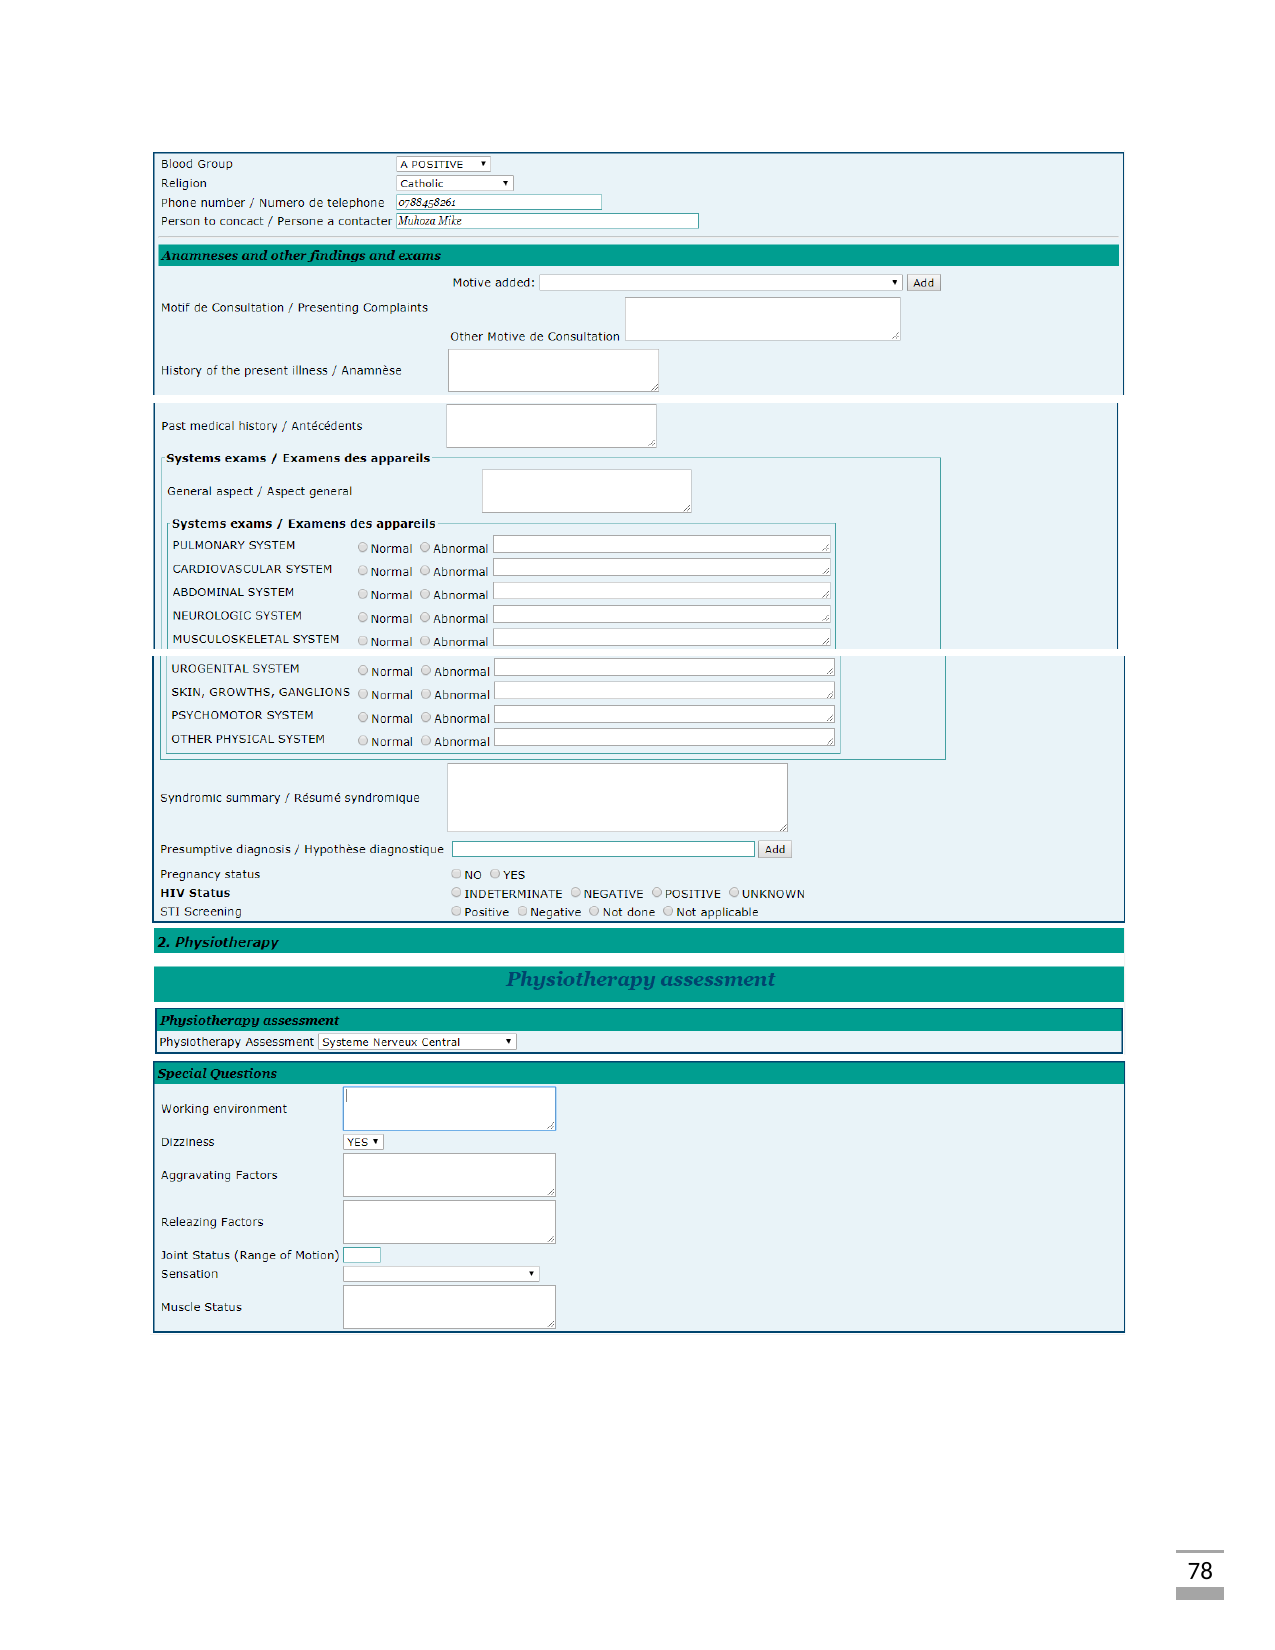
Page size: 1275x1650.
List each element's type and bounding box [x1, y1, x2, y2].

picture [150, 1058, 1125, 1335]
picture [150, 150, 1125, 395]
picture [150, 652, 1125, 924]
picture [150, 399, 1119, 649]
picture [150, 928, 1125, 1055]
